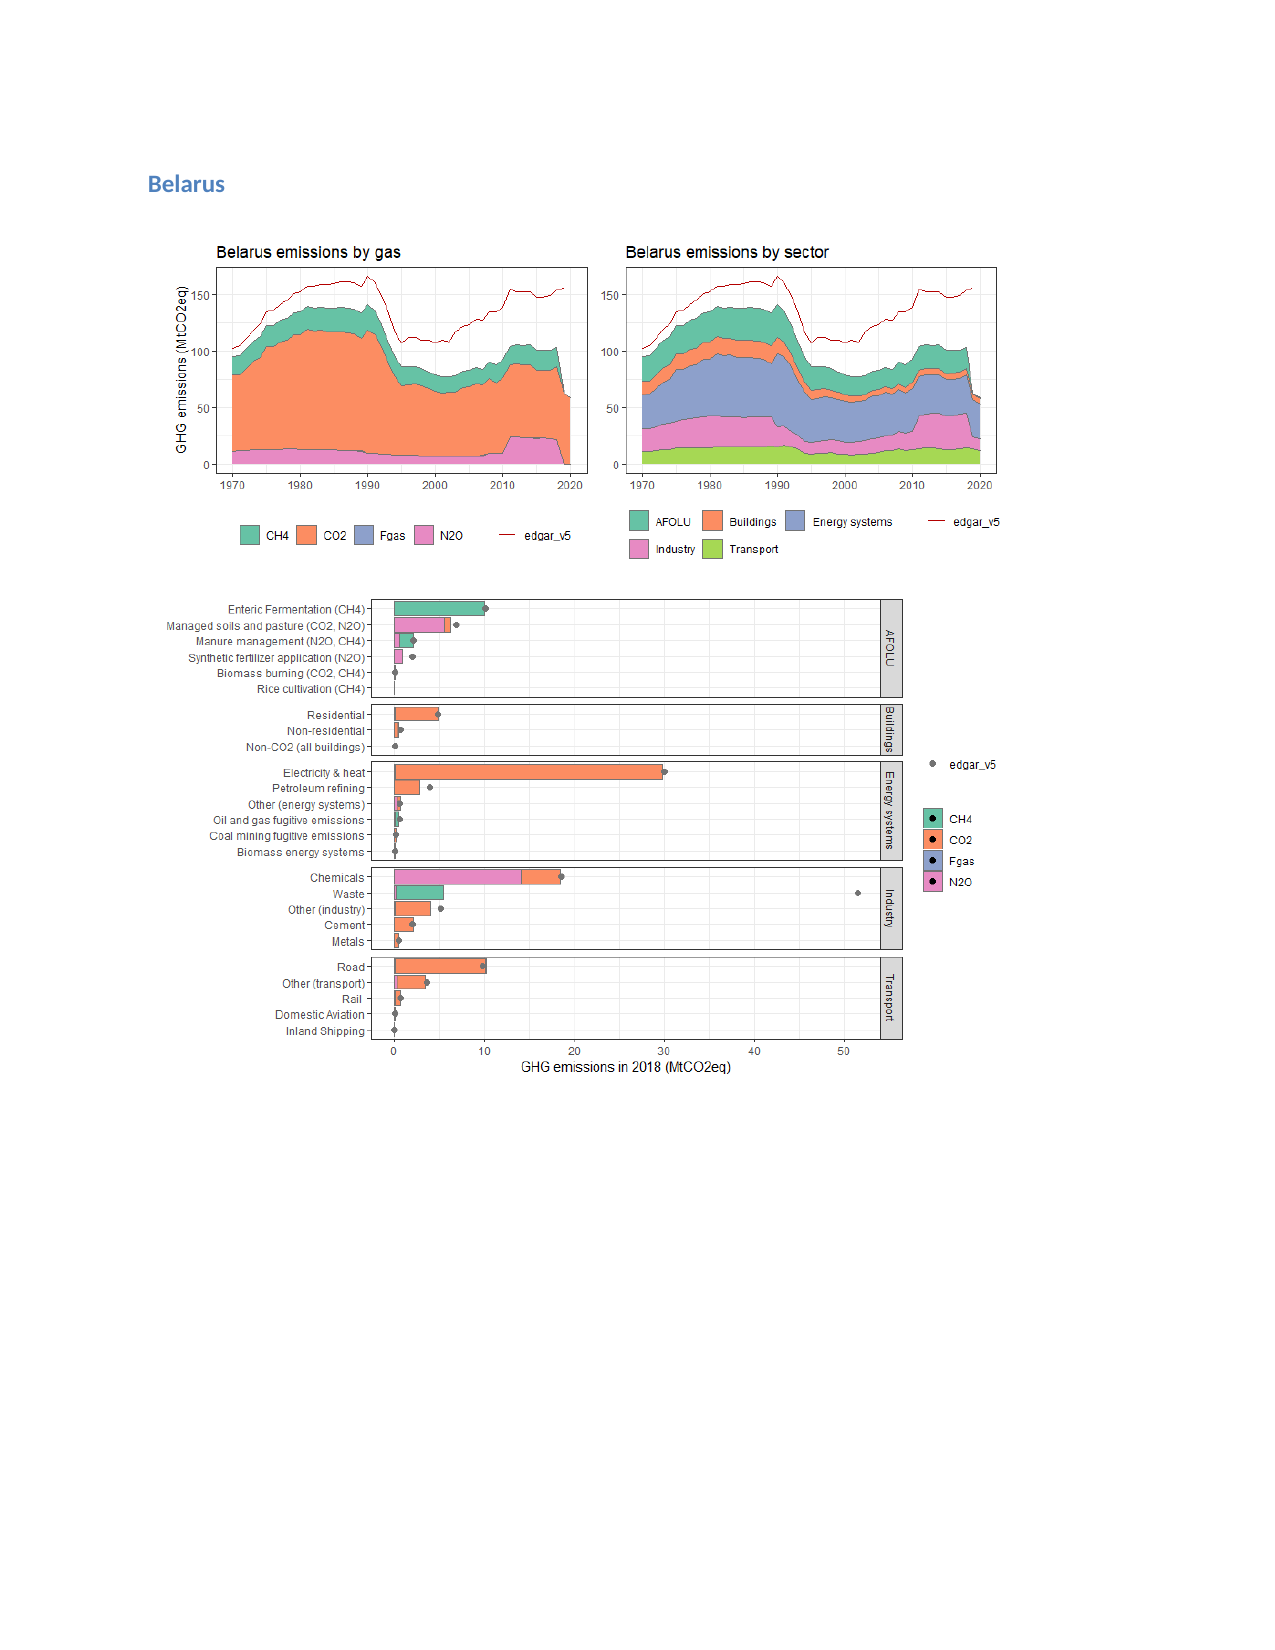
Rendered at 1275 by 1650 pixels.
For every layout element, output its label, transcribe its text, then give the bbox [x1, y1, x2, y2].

picture [147, 217, 1023, 1093]
subtitle Belarus [148, 168, 1127, 199]
